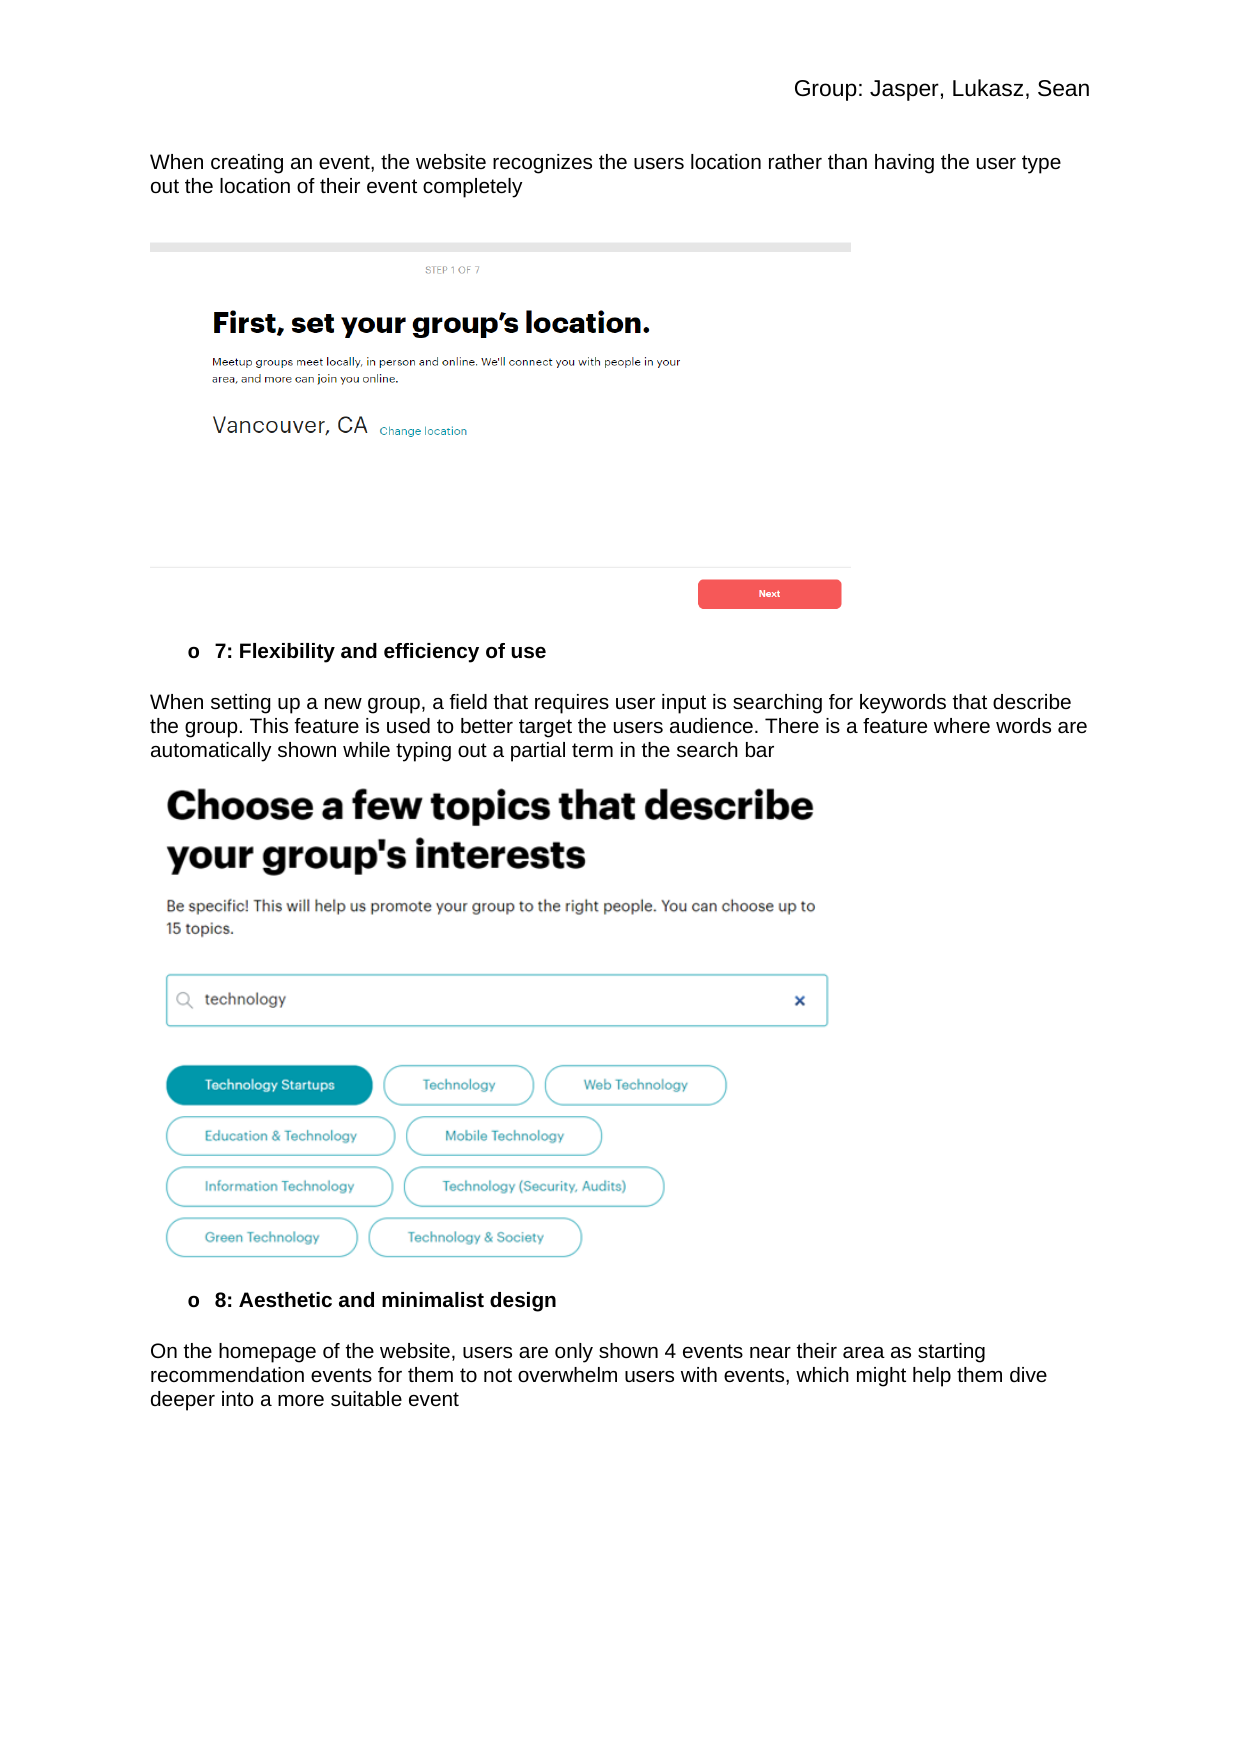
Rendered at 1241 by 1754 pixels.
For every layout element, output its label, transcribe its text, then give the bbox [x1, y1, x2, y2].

picture [150, 786, 848, 1263]
text o 8: Aesthetic and minimalist design [187, 1288, 1090, 1314]
text When creating an event, the website recognizes the users location rather than having the user type out the location of their event completely [150, 150, 1090, 198]
text o 7: Flexibility and efficiency of use [187, 639, 1090, 665]
text When setting up a new group, a field that requires user input is searching for keywords that describe the group. This feature is used to better target the users audience. There is a feature where words are automatically shown while typing out a partial term in the search bar [150, 690, 1090, 762]
text On the homepage of the website, users are only shown 4 events near their area as starting recommendation events for them to not overwhelm users with events, which might help them dive deeper into a more suitable event [150, 1339, 1090, 1411]
picture [150, 222, 851, 614]
